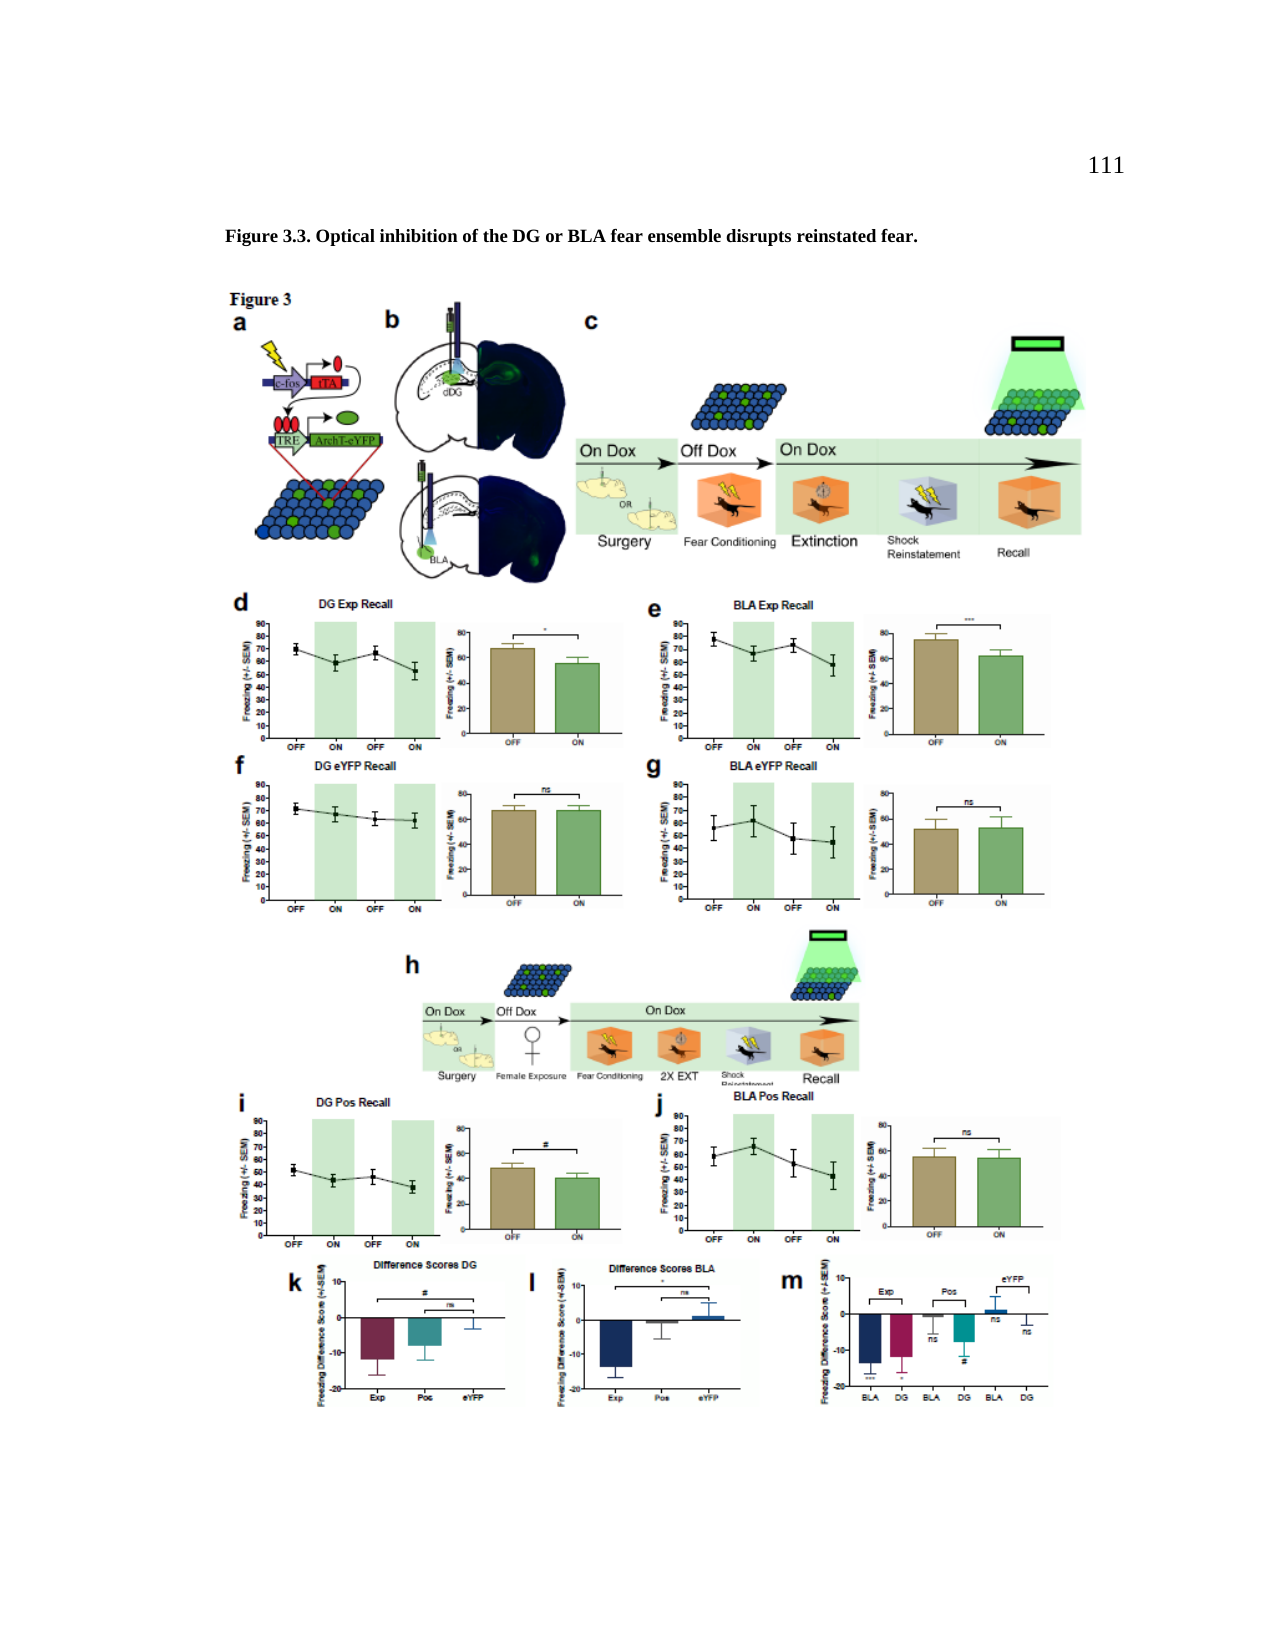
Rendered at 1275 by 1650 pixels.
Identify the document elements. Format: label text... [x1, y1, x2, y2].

picture [225, 288, 1087, 1407]
text Figure 3.3. Optical inhibition of the DG or BLA fear ensemble disrupts reinstated fear. [225, 225, 1125, 247]
